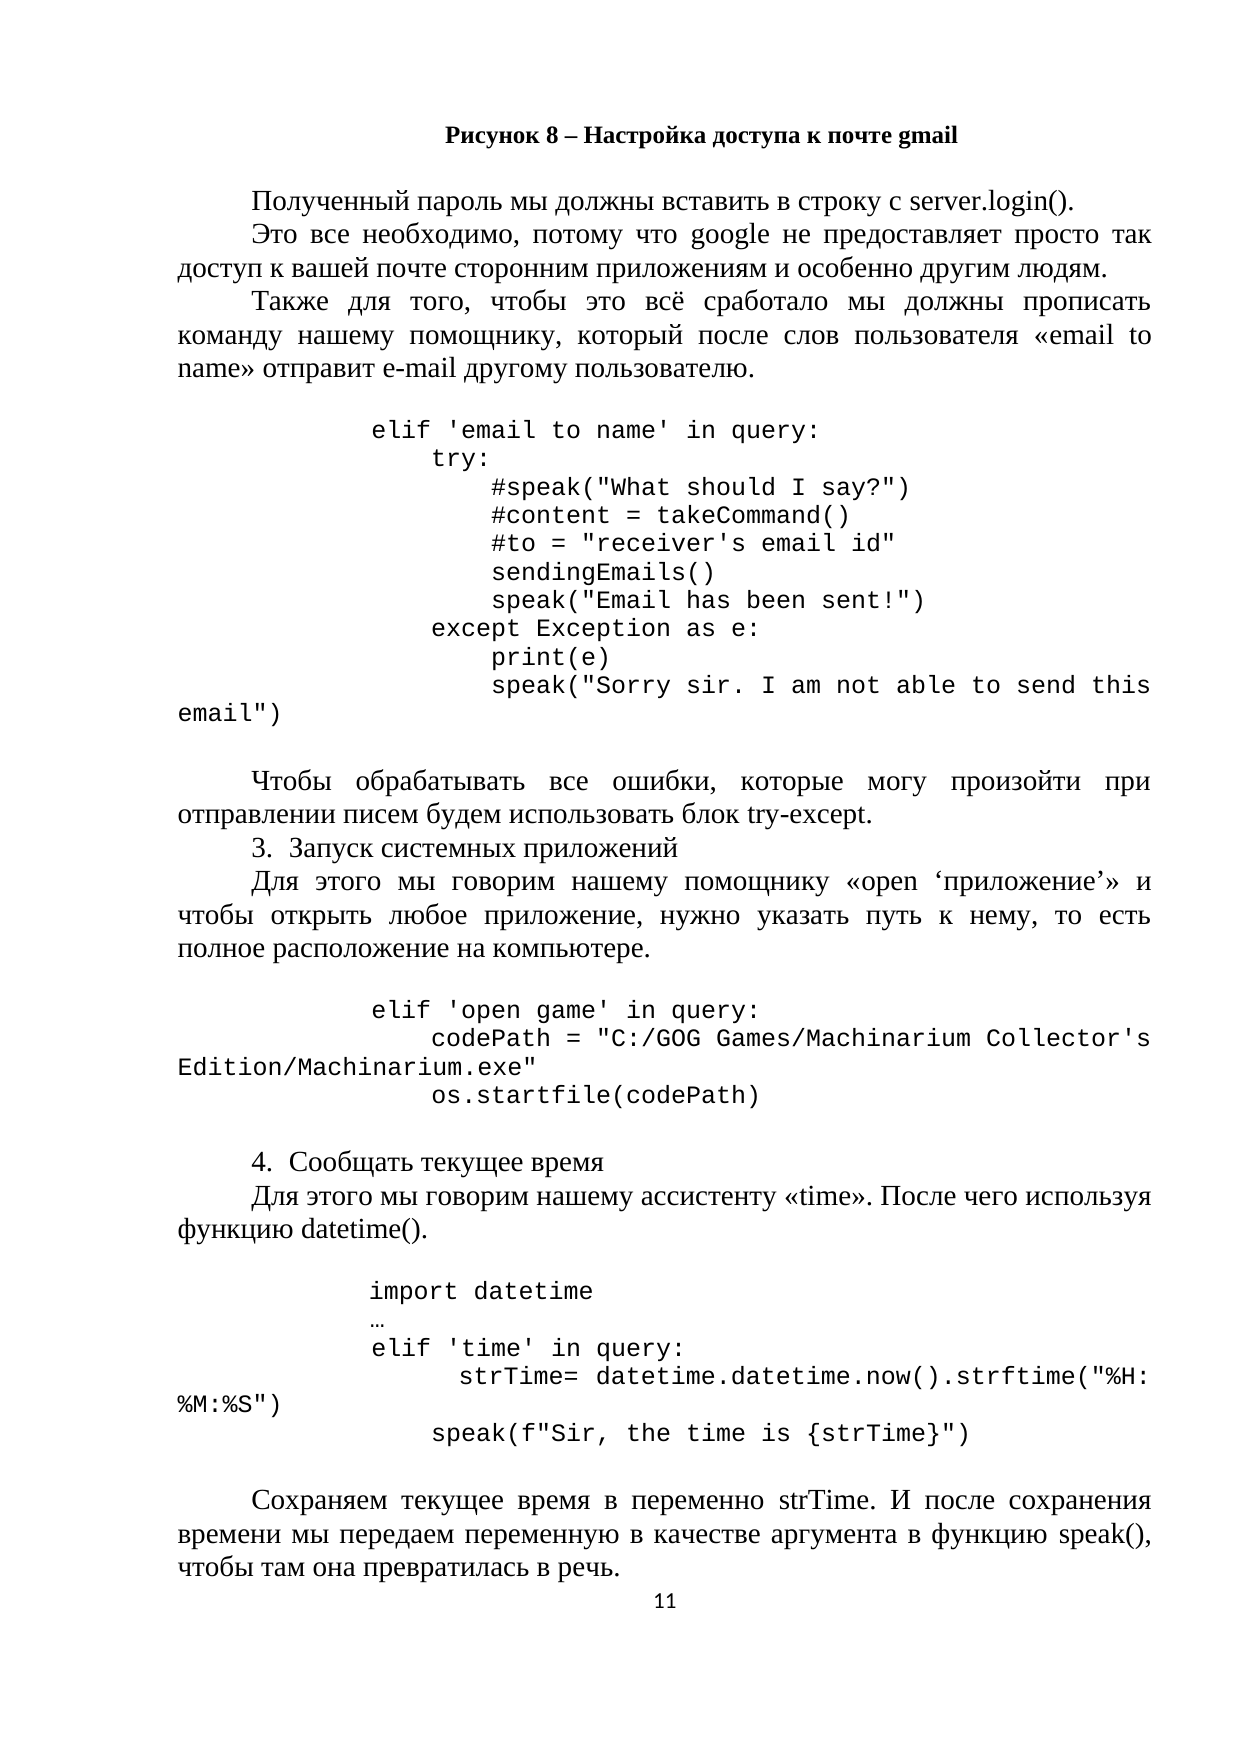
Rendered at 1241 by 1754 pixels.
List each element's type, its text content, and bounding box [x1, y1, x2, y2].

text Это все необходимо, потому что google не предоставляет просто так доступ к вашей почте сторонним приложениям и особенно другим людям. [177, 216, 1152, 283]
text … [177, 1307, 1152, 1335]
text elif 'time' in query: [177, 1335, 1152, 1364]
text #to = "receiver's email id" [177, 531, 1152, 559]
text codePath = "C:/GOG Games/Machinarium Collector's Edition/Machinarium.exe" [177, 1026, 1152, 1083]
text try: [177, 446, 1152, 474]
text sendingEmails() [177, 559, 1152, 588]
text Полученный пароль мы должны вставить в строку с server.login(). [177, 183, 1152, 216]
text speak("Sorry sir. I am not able to send this email") [177, 673, 1152, 729]
text speak("Email has been sent!") [177, 588, 1152, 616]
text elif 'email to name' in query: [177, 418, 1152, 446]
list Запуск системных приложений [251, 830, 1152, 863]
text print(e) [177, 644, 1152, 673]
text strTime= datetime.datetime.now().strftime("%H:%M:%S") [177, 1364, 1152, 1420]
text elif 'open game' in query: [177, 998, 1152, 1026]
text speak(f"Sir, the time is {strTime}") [177, 1420, 1152, 1449]
text #speak("What should I say?") [177, 474, 1152, 503]
text Для этого мы говорим нашему помощнику «open ‘приложение’» и чтобы открыть любое приложение, нужно указать путь к нему, то есть полное расположение на компьютере. [177, 863, 1152, 964]
text except Exception as e: [177, 616, 1152, 644]
text import datetime [177, 1279, 1152, 1307]
text #content = takeCommand() [177, 503, 1152, 531]
text Рисунок 8 – Настройка доступа к почтe gmail [177, 121, 1152, 149]
text Сохраняем текущее время в переменно strTime. И после сохранения времени мы передаем переменную в качестве аргумента в функцию speak(), чтобы там она превратилась в речь. [177, 1482, 1152, 1583]
text Также для того, чтобы это всё сработало мы должны прописать команду нашему помощнику, который после слов пользователя «email to name» отправит e-mail другому пользователю. [177, 283, 1152, 384]
text Для этого мы говорим нашему ассистенту «time». После чего используя функцию datetime(). [177, 1178, 1152, 1245]
list Сообщать текущее время [251, 1144, 1152, 1178]
text os.startfile(codePath) [177, 1083, 1152, 1111]
text Чтобы обрабатывать все ошибки, которые могу произойти при отправлении писем будем использовать блок try-except. [177, 763, 1152, 830]
